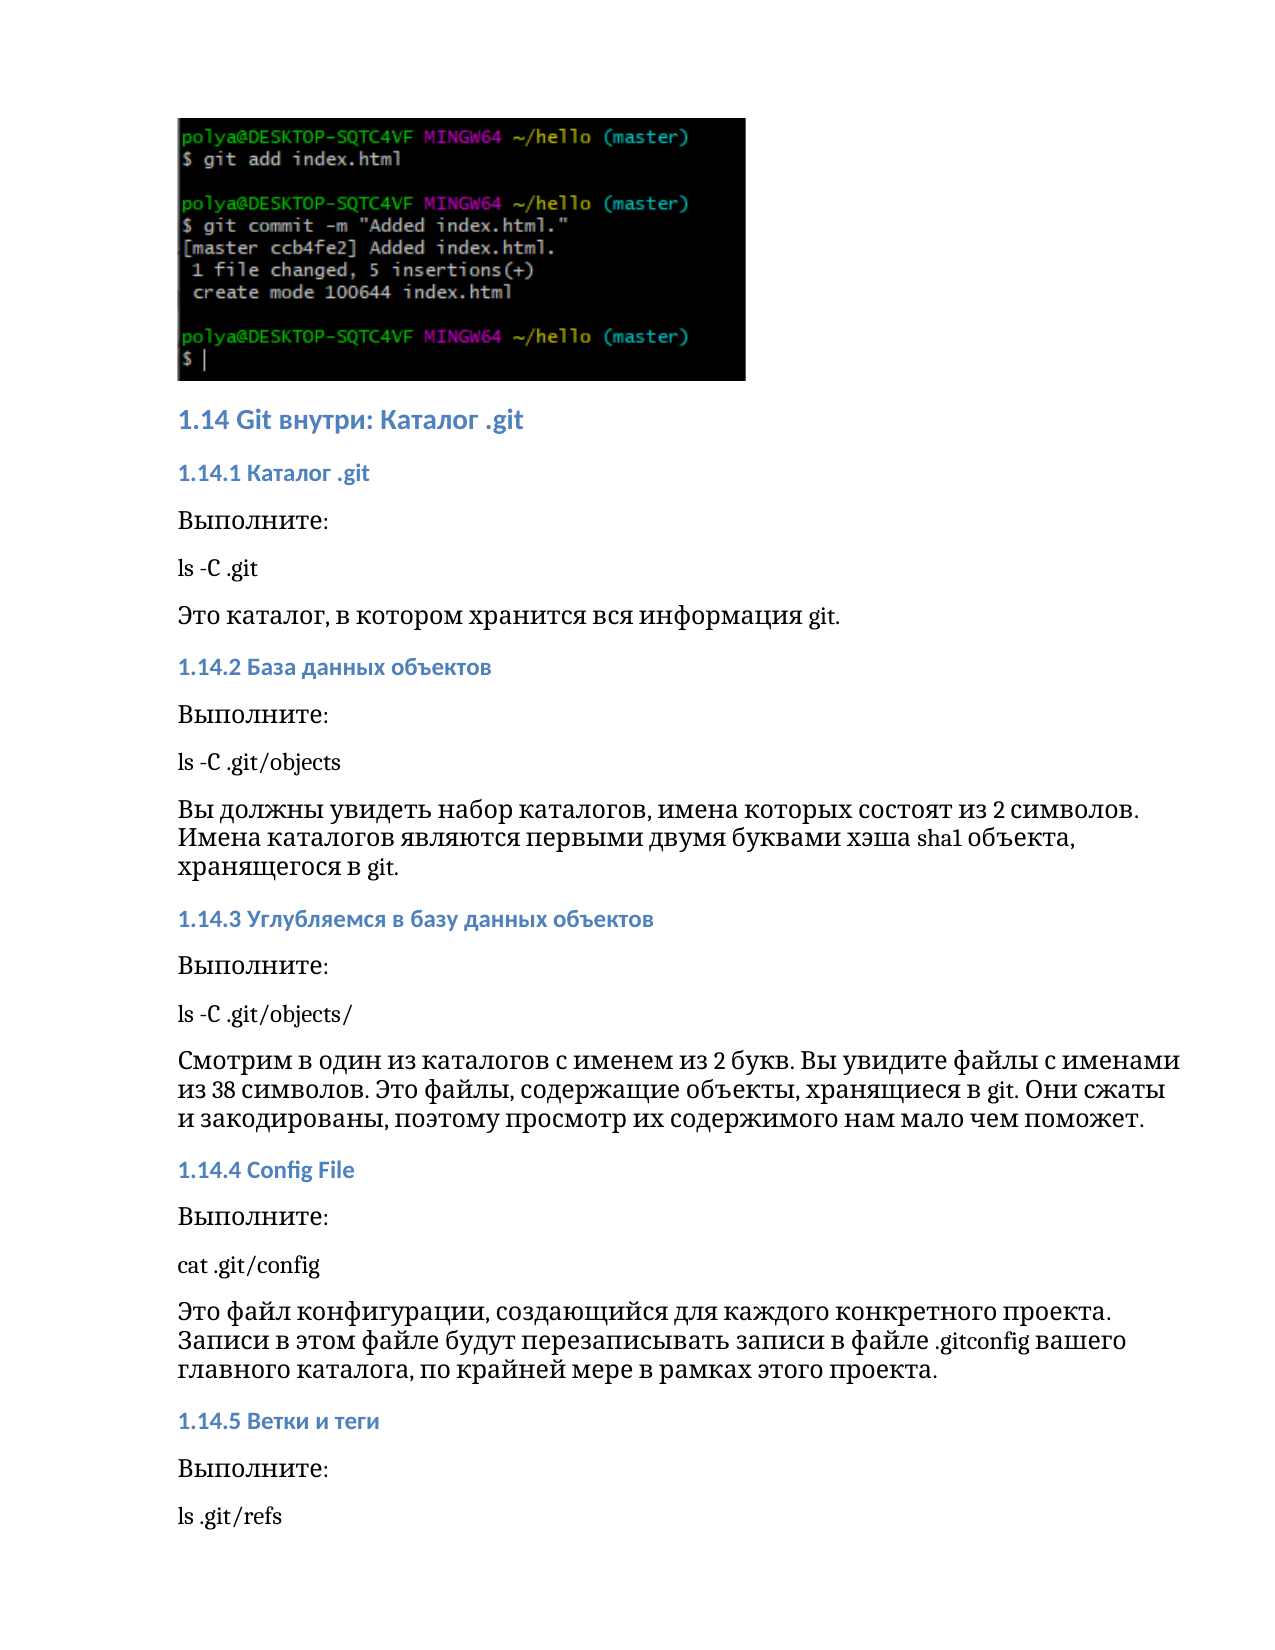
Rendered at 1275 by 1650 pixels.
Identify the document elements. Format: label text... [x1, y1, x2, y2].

subtitle 1.14 Git внутри: Каталог .git [177, 401, 1186, 437]
text Выполните: [177, 701, 1186, 729]
text ls -C .git/objects [177, 748, 1186, 777]
text Это файл конфигурации, создающийся для каждого конкретного проекта. Записи в этом файле будут перезаписывать записи в файле .gitconfig вашего главного каталога, по крайней мере в рамках этого проекта. [177, 1298, 1186, 1384]
text Выполните: [177, 1203, 1186, 1232]
text Выполните: [177, 952, 1186, 981]
text Выполните: [177, 507, 1186, 536]
subtitle 1.14.5 Ветки и теги [177, 1405, 1186, 1436]
text Это каталог, в котором хранится вся информация git. [177, 602, 1186, 631]
text Смотрим в один из каталогов с именем из 2 букв. Вы увидите файлы с именами из 38 символов. Это файлы, содержащие объекты, хранящиеся в git. Они сжаты и закодированы, поэтому просмотр их содержимого нам мало чем поможет. [177, 1047, 1186, 1133]
picture [177, 118, 746, 381]
text ls -C .git [177, 554, 1186, 583]
subtitle 1.14.1 Каталог .git [177, 457, 1186, 488]
subtitle 1.14.2 База данных объектов [177, 651, 1186, 682]
subtitle 1.14.3 Углубляемся в базу данных объектов [177, 903, 1186, 933]
text Выполните: [177, 1455, 1186, 1483]
text ls -C .git/objects/ [177, 999, 1186, 1028]
text ls .git/refs [177, 1502, 1186, 1531]
text cat .git/config [177, 1251, 1186, 1279]
text Вы должны увидеть набор каталогов, имена которых состоят из 2 символов. Имена каталогов являются первыми двумя буквами хэша sha1 объекта, хранящегося в git. [177, 796, 1186, 882]
subtitle 1.14.4 Config File [177, 1154, 1186, 1184]
